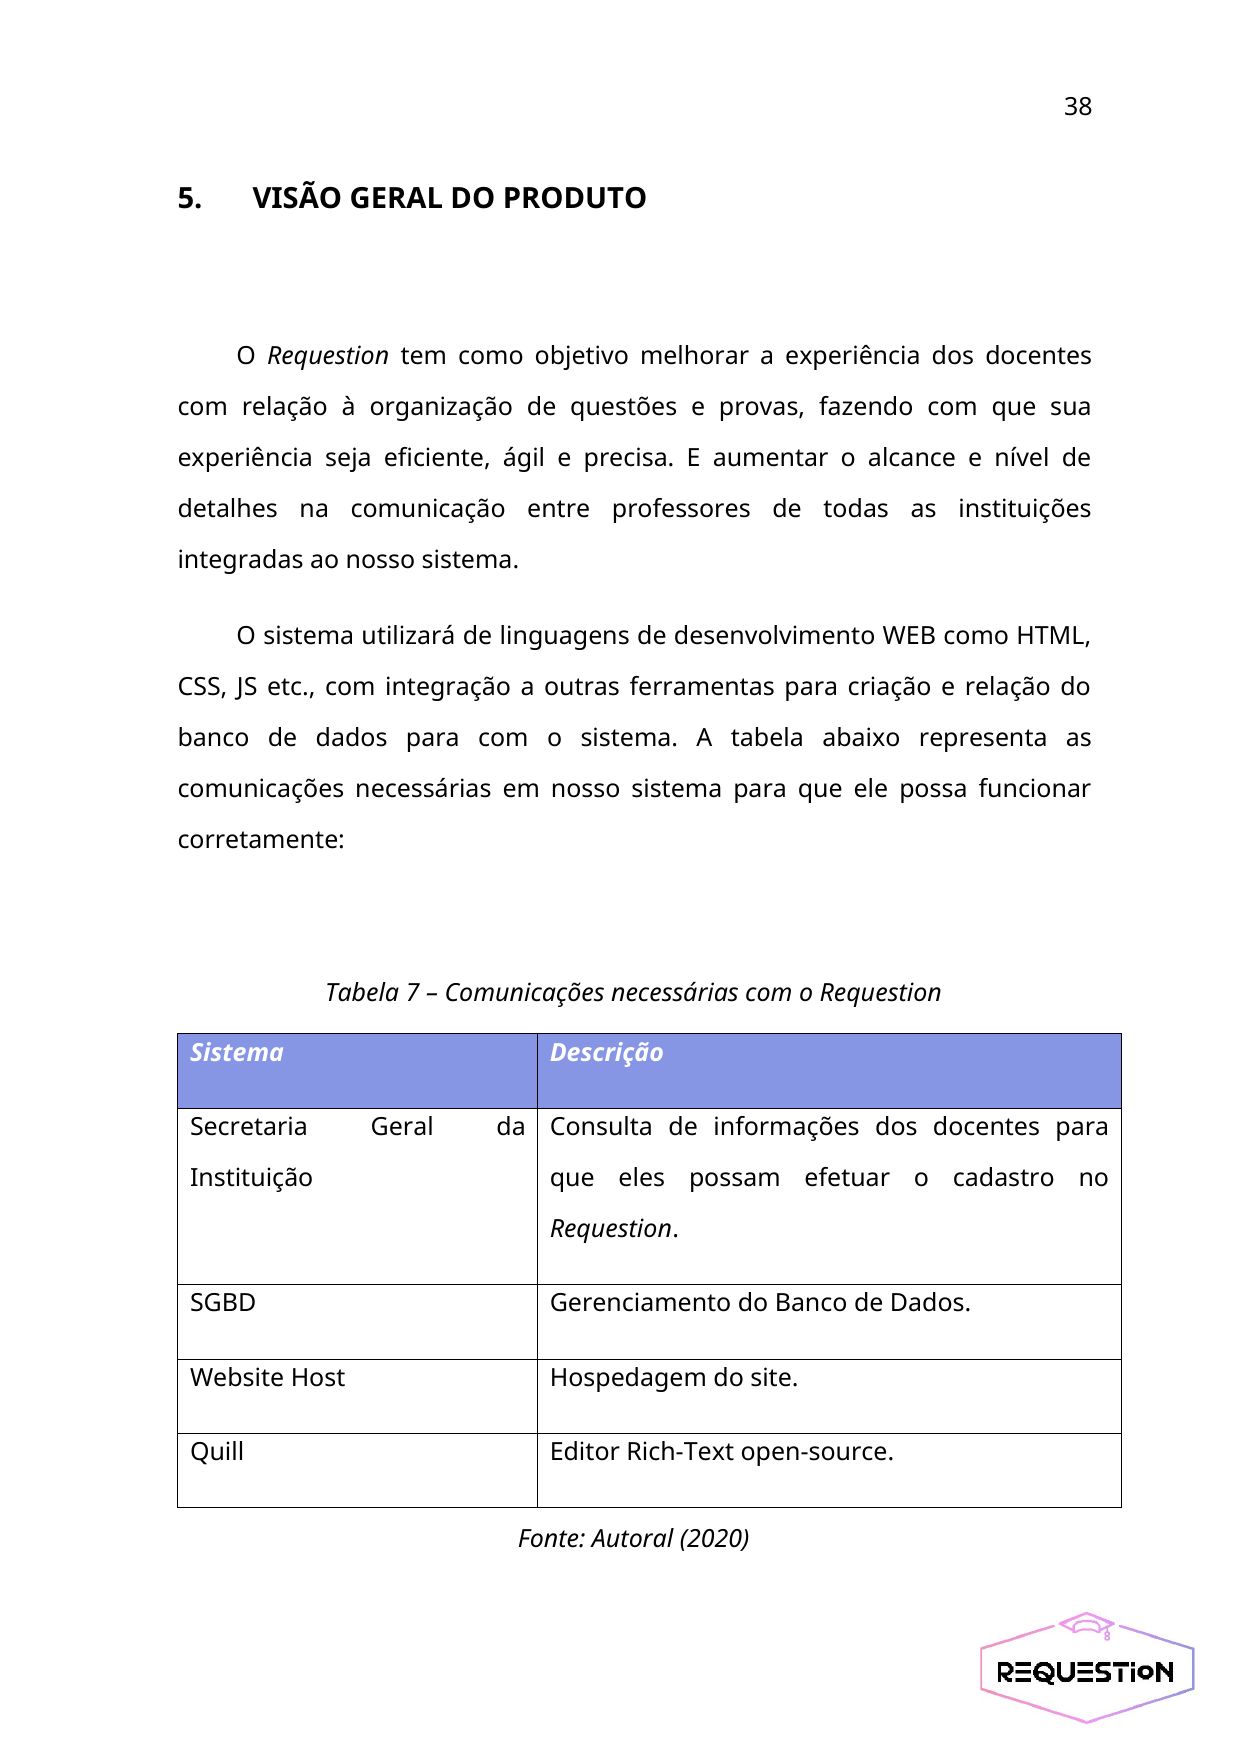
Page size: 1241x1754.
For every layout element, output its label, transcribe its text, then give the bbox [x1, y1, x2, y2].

table_cell Consulta de informações dos docentes para que eles possam efetuar o cadastro no Requestion. [538, 1109, 1121, 1284]
table_cell Quill [178, 1434, 537, 1507]
picture [980, 1608, 1201, 1734]
table_header Descrição [538, 1034, 1121, 1108]
table_header Sistema [178, 1034, 537, 1108]
table_cell SGBD [178, 1285, 537, 1358]
subtitle VISÃO GERAL DO PRODUTO [177, 177, 1092, 217]
table_cell Website Host [178, 1360, 537, 1433]
table_cell Editor Rich-Text open-source. [538, 1434, 1121, 1507]
text O Requestion tem como objetivo melhorar a experiência dos docentes com relação à organização de questões e provas, fazendo com que sua experiência seja eficiente, ágil e precisa. E aumentar o alcance e nível de detalhes na comunicação entre professores de todas as instituições integradas ao nosso sistema. [177, 338, 1093, 576]
text O sistema utilizará de linguagens de desenvolvimento WEB como HTML, CSS, JS etc., com integração a outras ferramentas para criação e relação do banco de dados para com o sistema. A tabela abaixo representa as comunicações necessárias em nosso sistema para que ele possa funcionar corretamente: [177, 618, 1093, 856]
table_cell Gerenciamento do Banco de Dados. [538, 1285, 1121, 1358]
table_cell Hospedagem do site. [538, 1360, 1121, 1433]
table_cell Secretaria Geral da Instituição [178, 1109, 537, 1284]
text Fonte: Autoral (2020) [177, 1521, 1092, 1555]
text Tabela 7 – Comunicações necessárias com o Requestion [177, 974, 1092, 1008]
